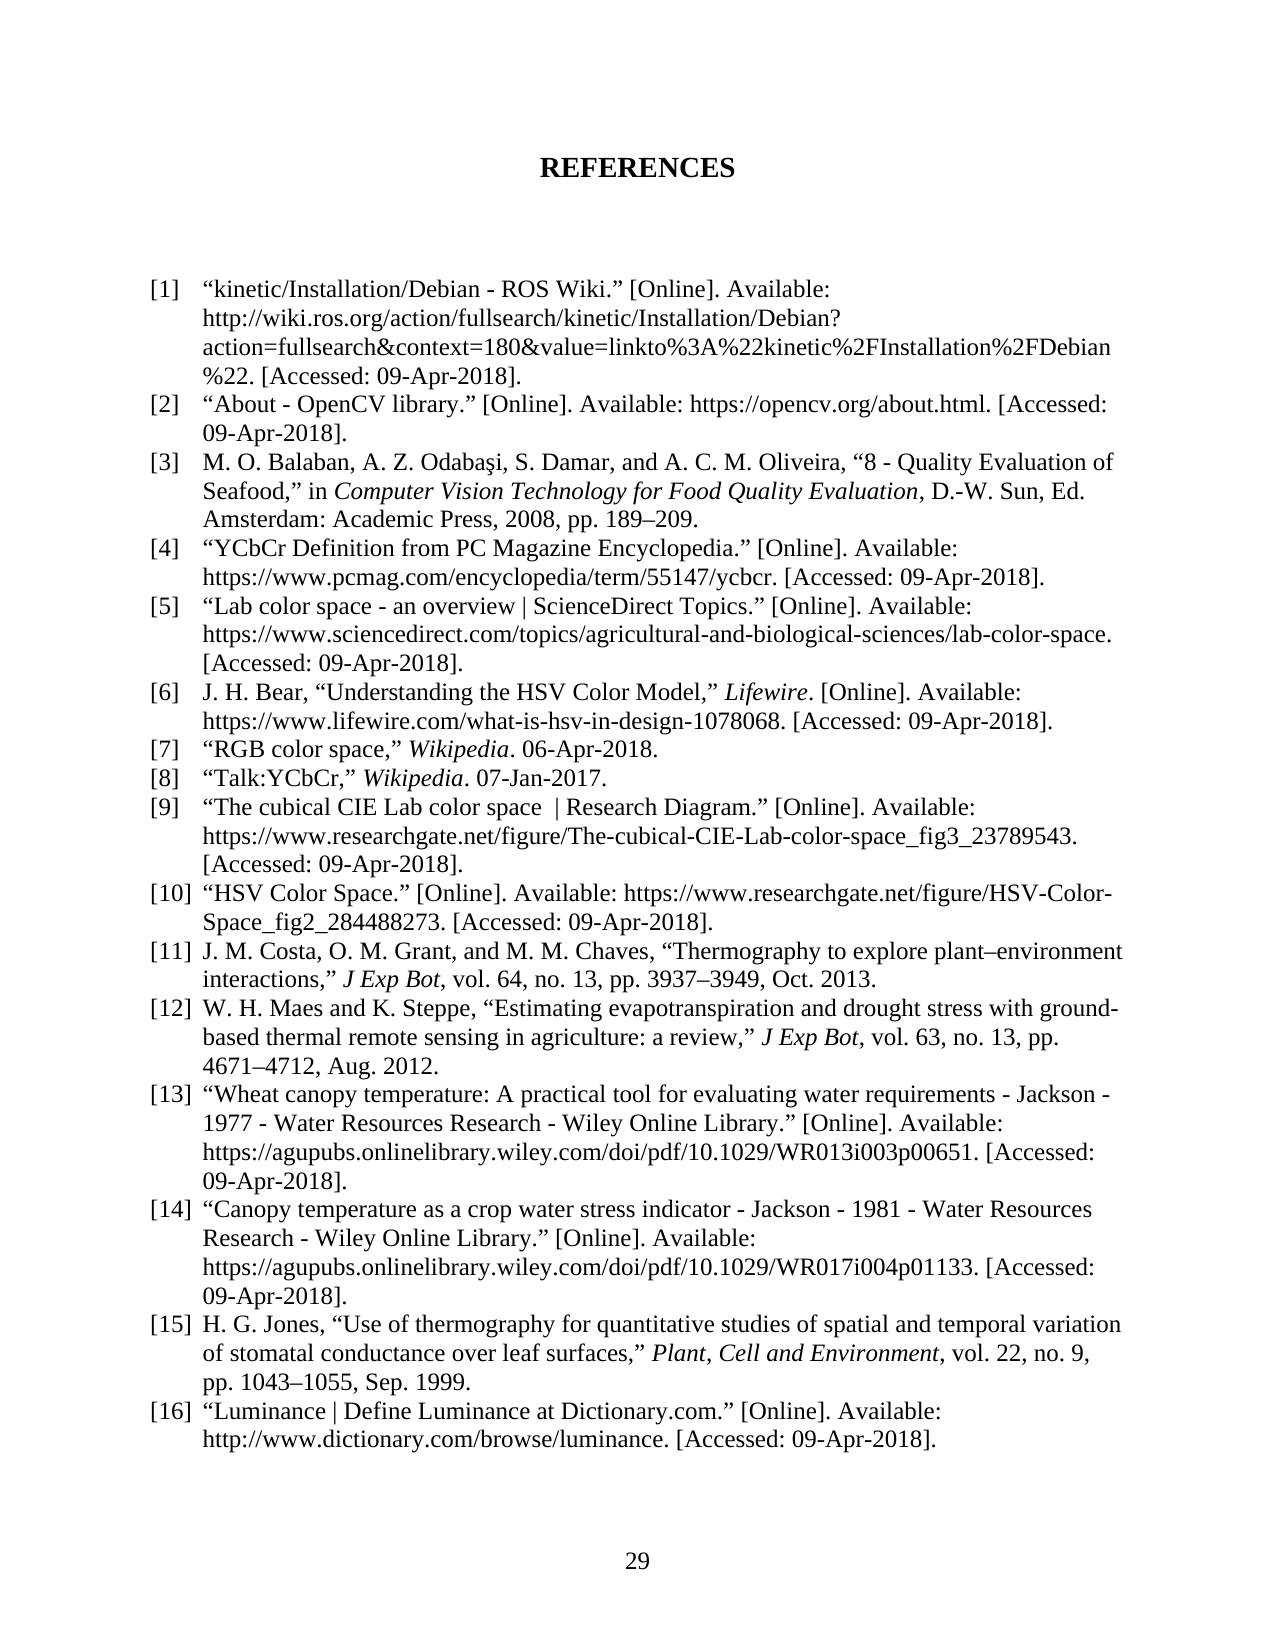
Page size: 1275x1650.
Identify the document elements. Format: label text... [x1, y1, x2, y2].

subtitle References [150, 150, 1125, 183]
text [4] “YCbCr Definition from PC Magazine Encyclopedia.” [Online]. Available: https://www.pcmag.com/encyclopedia/term/55147/ycbcr. [Accessed: 09-Apr-2018]. [150, 533, 1125, 591]
text [6] J. H. Bear, “Understanding the HSV Color Model,” Lifewire. [Online]. Available: https://www.lifewire.com/what-is-hsv-in-design-1078068. [Accessed: 09-Apr-2018]. [150, 677, 1125, 734]
text [3] M. O. Balaban, A. Z. Odabaşi, S. Damar, and A. C. M. Oliveira, “8 - Quality Evaluation of Seafood,” in Computer Vision Technology for Food Quality Evaluation, D.-W. Sun, Ed. Amsterdam: Academic Press, 2008, pp. 189–209. [150, 447, 1125, 533]
text [11] J. M. Costa, O. M. Grant, and M. M. Chaves, “Thermography to explore plant–environment interactions,” J Exp Bot, vol. 64, no. 13, pp. 3937–3949, Oct. 2013. [150, 936, 1125, 993]
text [10] “HSV Color Space.” [Online]. Available: https://www.researchgate.net/figure/HSV-Color-Space_fig2_284488273. [Accessed: 09-Apr-2018]. [150, 878, 1125, 936]
text [2] “About - OpenCV library.” [Online]. Available: https://opencv.org/about.html. [Accessed: 09-Apr-2018]. [150, 389, 1125, 447]
text [9] “The cubical CIE Lab color space | Research Diagram.” [Online]. Available: https://www.researchgate.net/figure/The-cubical-CIE-Lab-color-space_fig3_23789543. [Accessed: 09-Apr-2018]. [150, 792, 1125, 878]
text [15] H. G. Jones, “Use of thermography for quantitative studies of spatial and temporal variation of stomatal conductance over leaf surfaces,” Plant, Cell and Environment, vol. 22, no. 9, pp. 1043–1055, Sep. 1999. [150, 1309, 1125, 1396]
text [14] “Canopy temperature as a crop water stress indicator - Jackson - 1981 - Water Resources Research - Wiley Online Library.” [Online]. Available: https://agupubs.onlinelibrary.wiley.com/doi/pdf/10.1029/WR017i004p01133. [Accessed: 09-Apr-2018]. [150, 1194, 1125, 1309]
text [13] “Wheat canopy temperature: A practical tool for evaluating water requirements - Jackson - 1977 - Water Resources Research - Wiley Online Library.” [Online]. Available: https://agupubs.onlinelibrary.wiley.com/doi/pdf/10.1029/WR013i003p00651. [Accessed: 09-Apr-2018]. [150, 1079, 1125, 1194]
text [8] “Talk:YCbCr,” Wikipedia. 07-Jan-2017. [150, 763, 1125, 792]
text [1] “kinetic/Installation/Debian - ROS Wiki.” [Online]. Available: http://wiki.ros.org/action/fullsearch/kinetic/Installation/Debian?action=fullsearch&context=180&value=linkto%3A%22kinetic%2FInstallation%2FDebian%22. [Accessed: 09-Apr-2018]. [150, 274, 1125, 389]
text [12] W. H. Maes and K. Steppe, “Estimating evapotranspiration and drought stress with ground-based thermal remote sensing in agriculture: a review,” J Exp Bot, vol. 63, no. 13, pp. 4671–4712, Aug. 2012. [150, 993, 1125, 1079]
text [5] “Lab color space - an overview | ScienceDirect Topics.” [Online]. Available: https://www.sciencedirect.com/topics/agricultural-and-biological-sciences/lab-color-space. [Accessed: 09-Apr-2018]. [150, 591, 1125, 677]
text [7] “RGB color space,” Wikipedia. 06-Apr-2018. [150, 734, 1125, 763]
text [16] “Luminance | Define Luminance at Dictionary.com.” [Online]. Available: http://www.dictionary.com/browse/luminance. [Accessed: 09-Apr-2018]. [150, 1396, 1125, 1453]
